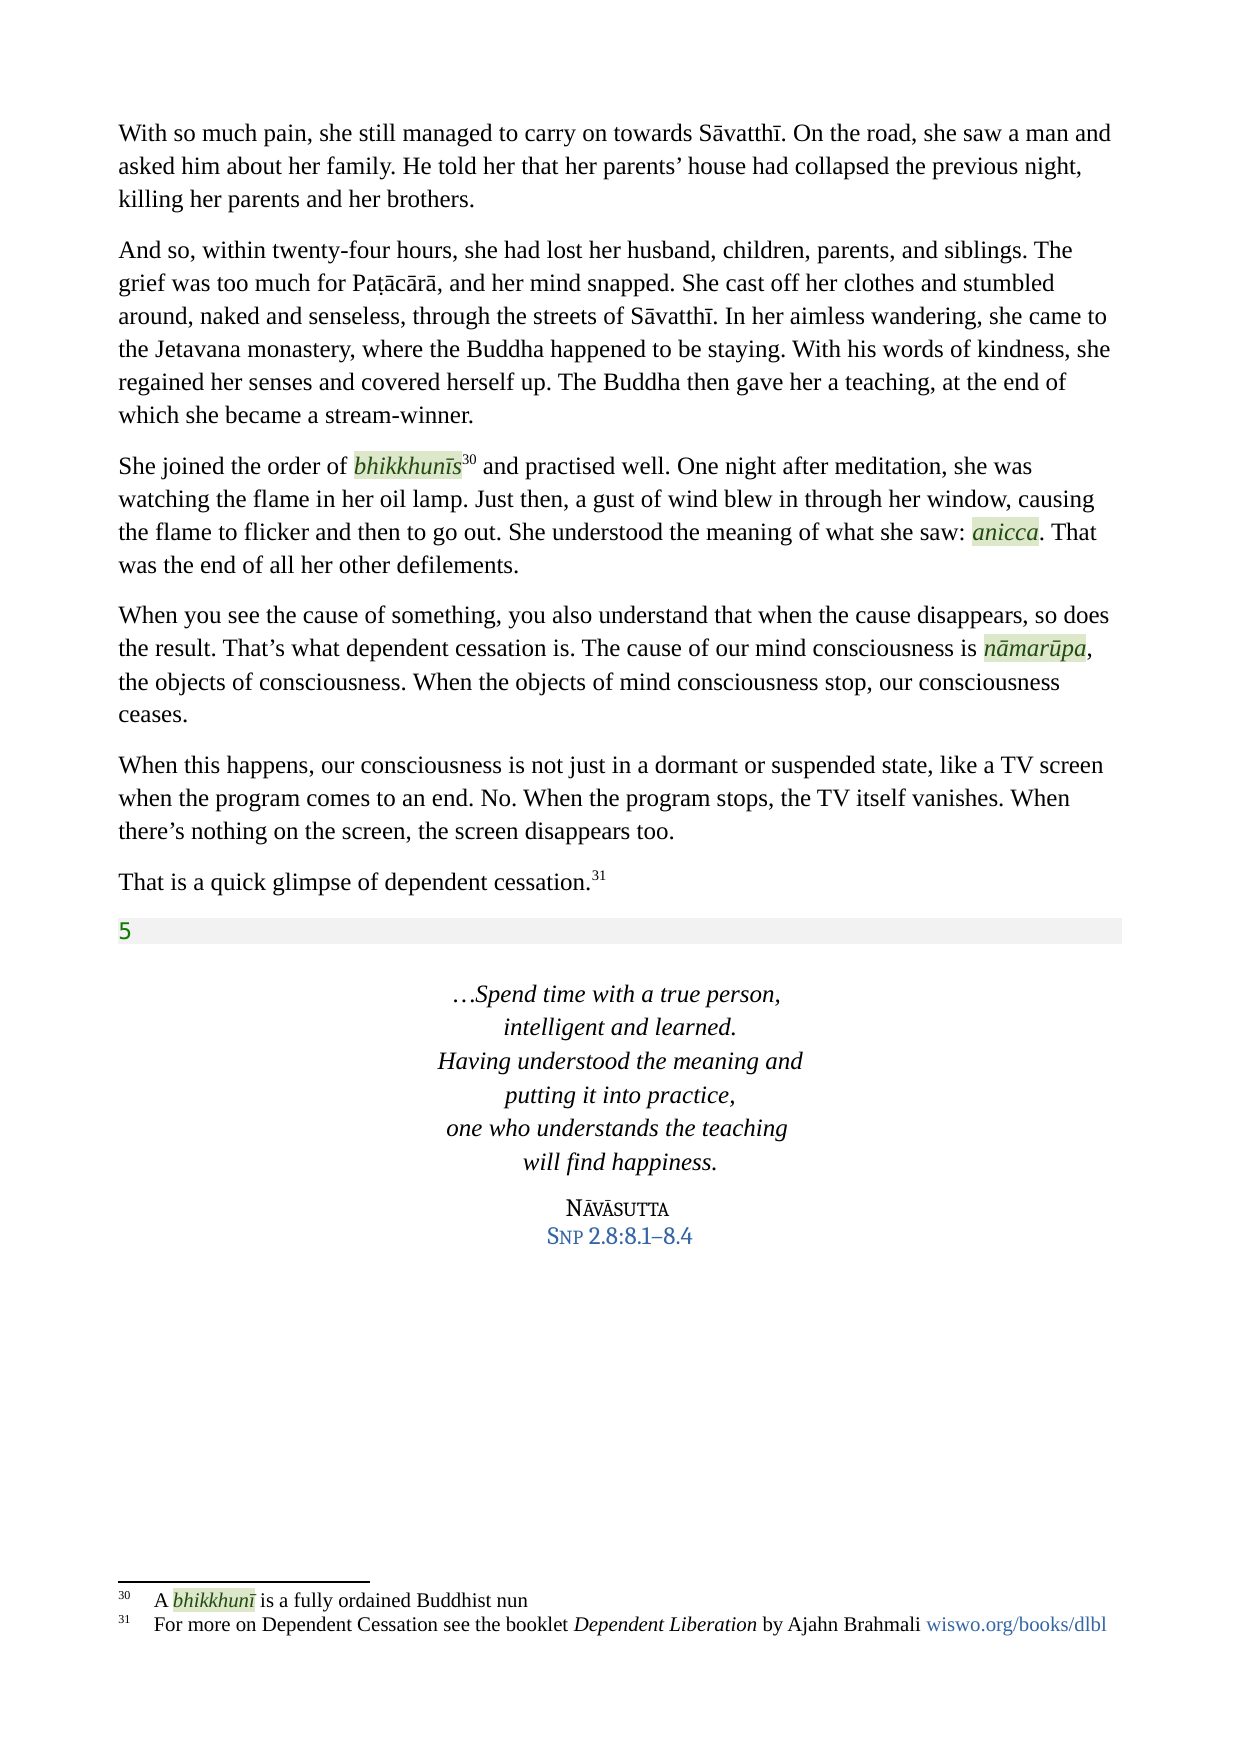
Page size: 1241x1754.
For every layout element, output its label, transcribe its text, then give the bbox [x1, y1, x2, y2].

text When this happens, our consciousness is not just in a dormant or suspended state, like a TV screen when the program comes to an end. No. When the program stops, the TV itself vanishes. When there’s nothing on the screen, the screen disappears too. [118, 750, 1122, 845]
text …Spend time with a true person, intelligent and learned. Having understood the meaning and putting it into practice, one who understands the teaching will find happiness. [118, 974, 1122, 1176]
text And so, within twenty-four hours, she had lost her husband, children, parents, and siblings. The grief was too much for Paṭācārā, and her mind snapped. She cast off her clothes and stumbled around, naked and senseless, through the streets of Sāvatthī. In her aimless wandering, she came to the Jetavana monastery, where the Buddha happened to be staying. With his words of kindness, she regained her senses and covered herself up. The Buddha then gave her a teaching, at the end of which she became a stream-winner. [118, 235, 1122, 429]
text 5 [118, 918, 1122, 944]
text Nāvāsutta Snp 2.8:8.1–8.4 [118, 1193, 1122, 1251]
text She joined the order of bhikkhunīs and practised well. One night after meditation, she was watching the flame in her oil lamp. Just then, a gust of wind blew in through her window, causing the flame to flicker and then to go out. She understood the meaning of what she saw: anicca. That was the end of all her other defilements. [118, 451, 1122, 578]
text That is a quick glimpse of dependent cessation. [118, 867, 1122, 896]
text When you see the cause of something, you also understand that when the cause disappears, so does the result. That’s what dependent cessation is. The cause of our mind consciousness is nāmarūpa, the objects of consciousness. When the objects of mind consciousness stop, our consciousness ceases. [118, 601, 1122, 728]
text With so much pain, she still managed to carry on towards Sāvatthī. On the road, she saw a man and asked him about her family. He told her that her parents’ house had collapsed the previous night, killing her parents and her brothers. [118, 118, 1122, 213]
